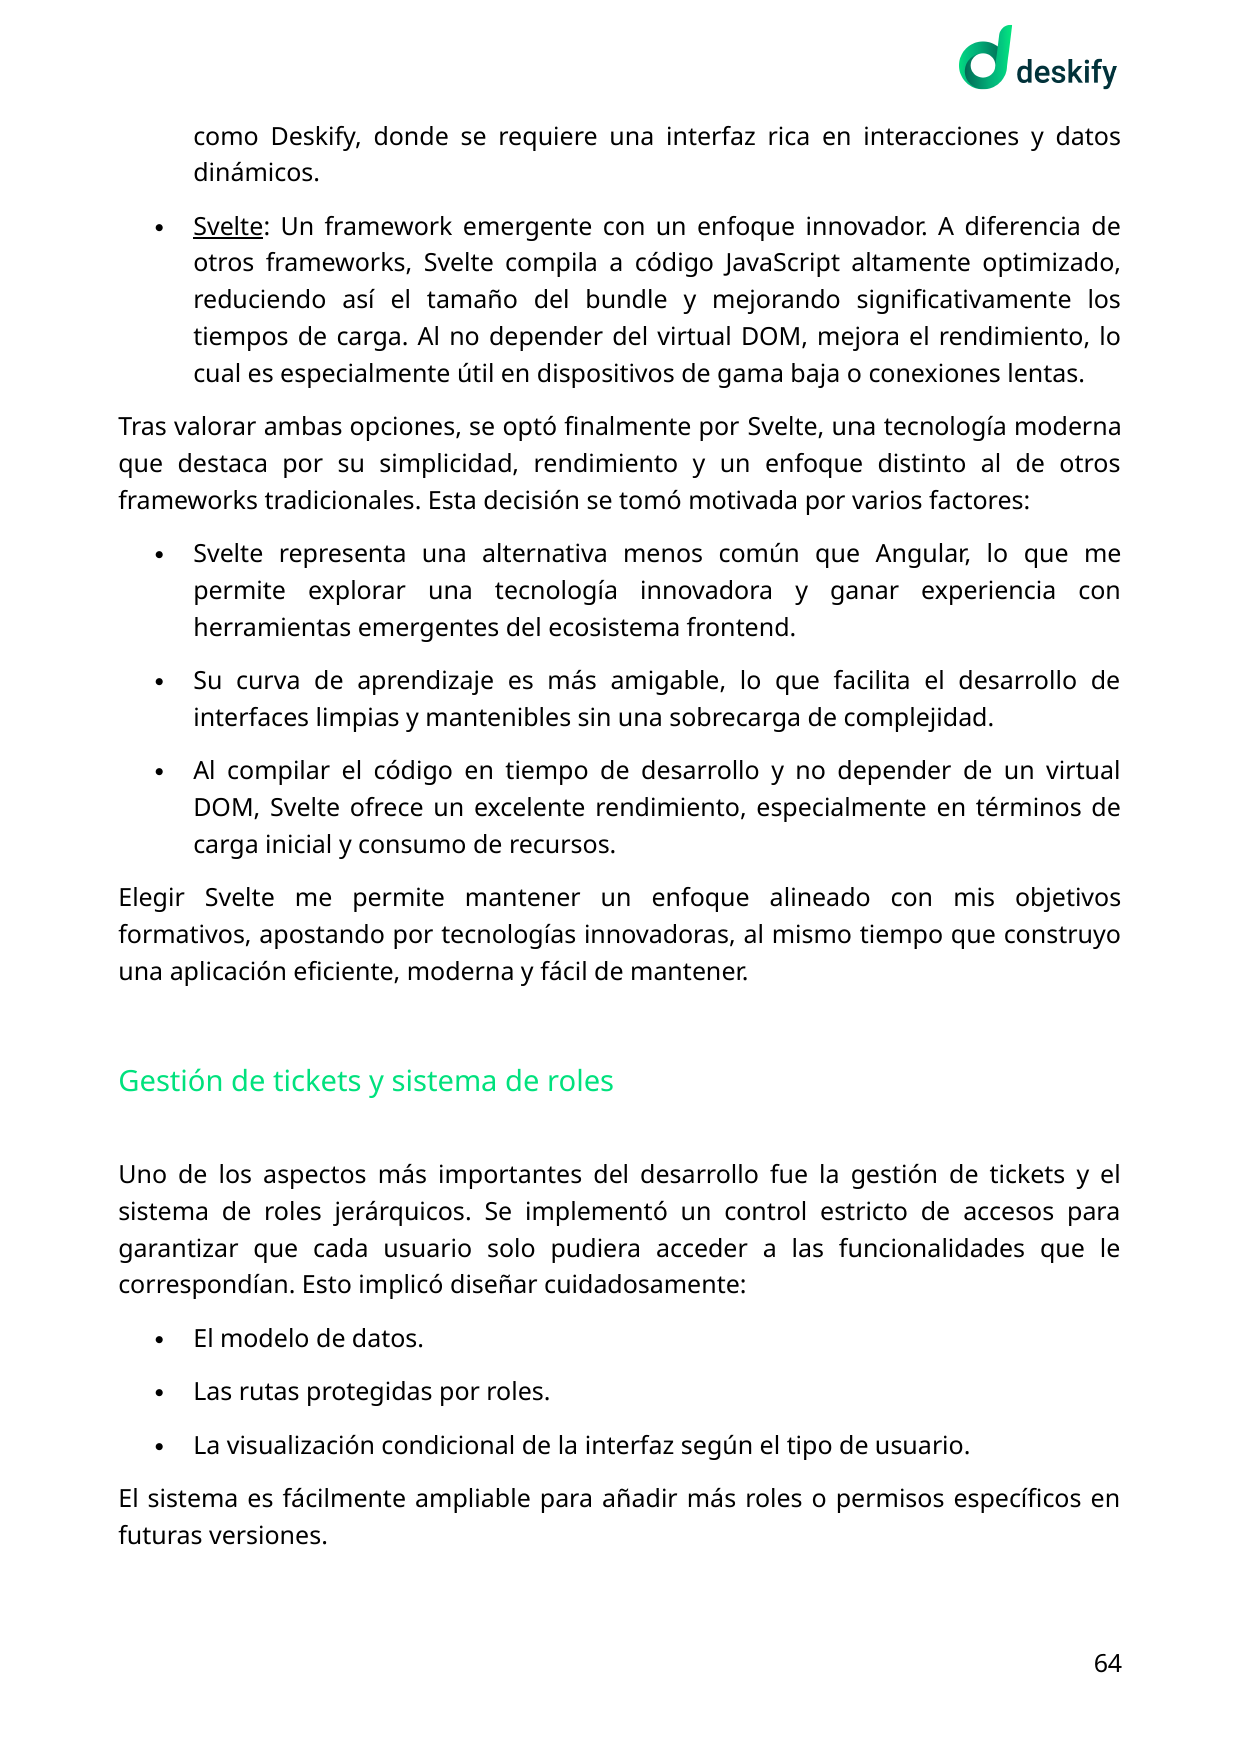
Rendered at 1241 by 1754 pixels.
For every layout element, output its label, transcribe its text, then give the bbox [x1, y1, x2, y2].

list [156, 118, 1122, 189]
list Su curva de aprendizaje es más amigable, lo que facilita el desarrollo de interfaces limpias y mantenibles sin una sobrecarga de complejidad. [156, 663, 1122, 734]
list La visualización condicional de la interfaz según el tipo de usuario. [156, 1427, 1122, 1461]
text Tras valorar ambas opciones, se optó finalmente por Svelte, una tecnología moderna que destaca por su simplicidad, rendimiento y un enfoque distinto al de otros frameworks tradicionales. Esta decisión se tomó motivada por varios factores: [118, 409, 1122, 516]
list Al compilar el código en tiempo de desarrollo y no depender de un virtual DOM, Svelte ofrece un excelente rendimiento, especialmente en términos de carga inicial y consumo de recursos. [156, 753, 1122, 861]
text Elegir Svelte me permite mantener un enfoque alineado con mis objetivos formativos, apostando por tecnologías innovadoras, al mismo tiempo que construyo una aplicación eficiente, moderna y fácil de mantener. [118, 880, 1122, 988]
text El sistema es fácilmente ampliable para añadir más roles o permisos específicos en futuras versiones. [118, 1481, 1122, 1552]
subtitle Gestión de tickets y sistema de roles [118, 1060, 1122, 1100]
list El modelo de datos. [156, 1320, 1122, 1354]
list Svelte: Un framework emergente con un enfoque innovador. A diferencia de otros frameworks, Svelte compila a código JavaScript altamente optimizado, reduciendo así el tamaño del bundle y mejorando significativamente los tiempos de carga. Al no depender del virtual DOM, mejora el rendimiento, lo cual es especialmente útil en dispositivos de gama baja o conexiones lentas. [156, 208, 1122, 389]
text Uno de los aspectos más importantes del desarrollo fue la gestión de tickets y el sistema de roles jerárquicos. Se implementó un control estricto de accesos para garantizar que cada usuario solo pudiera acceder a las funcionalidades que le correspondían. Esto implicó diseñar cuidadosamente: [118, 1157, 1122, 1301]
list Svelte representa una alternativa menos común que Angular, lo que me permite explorar una tecnología innovadora y ganar experiencia con herramientas emergentes del ecosistema frontend. [156, 536, 1122, 643]
picture [953, 22, 1127, 92]
list Las rutas protegidas por roles. [156, 1374, 1122, 1408]
